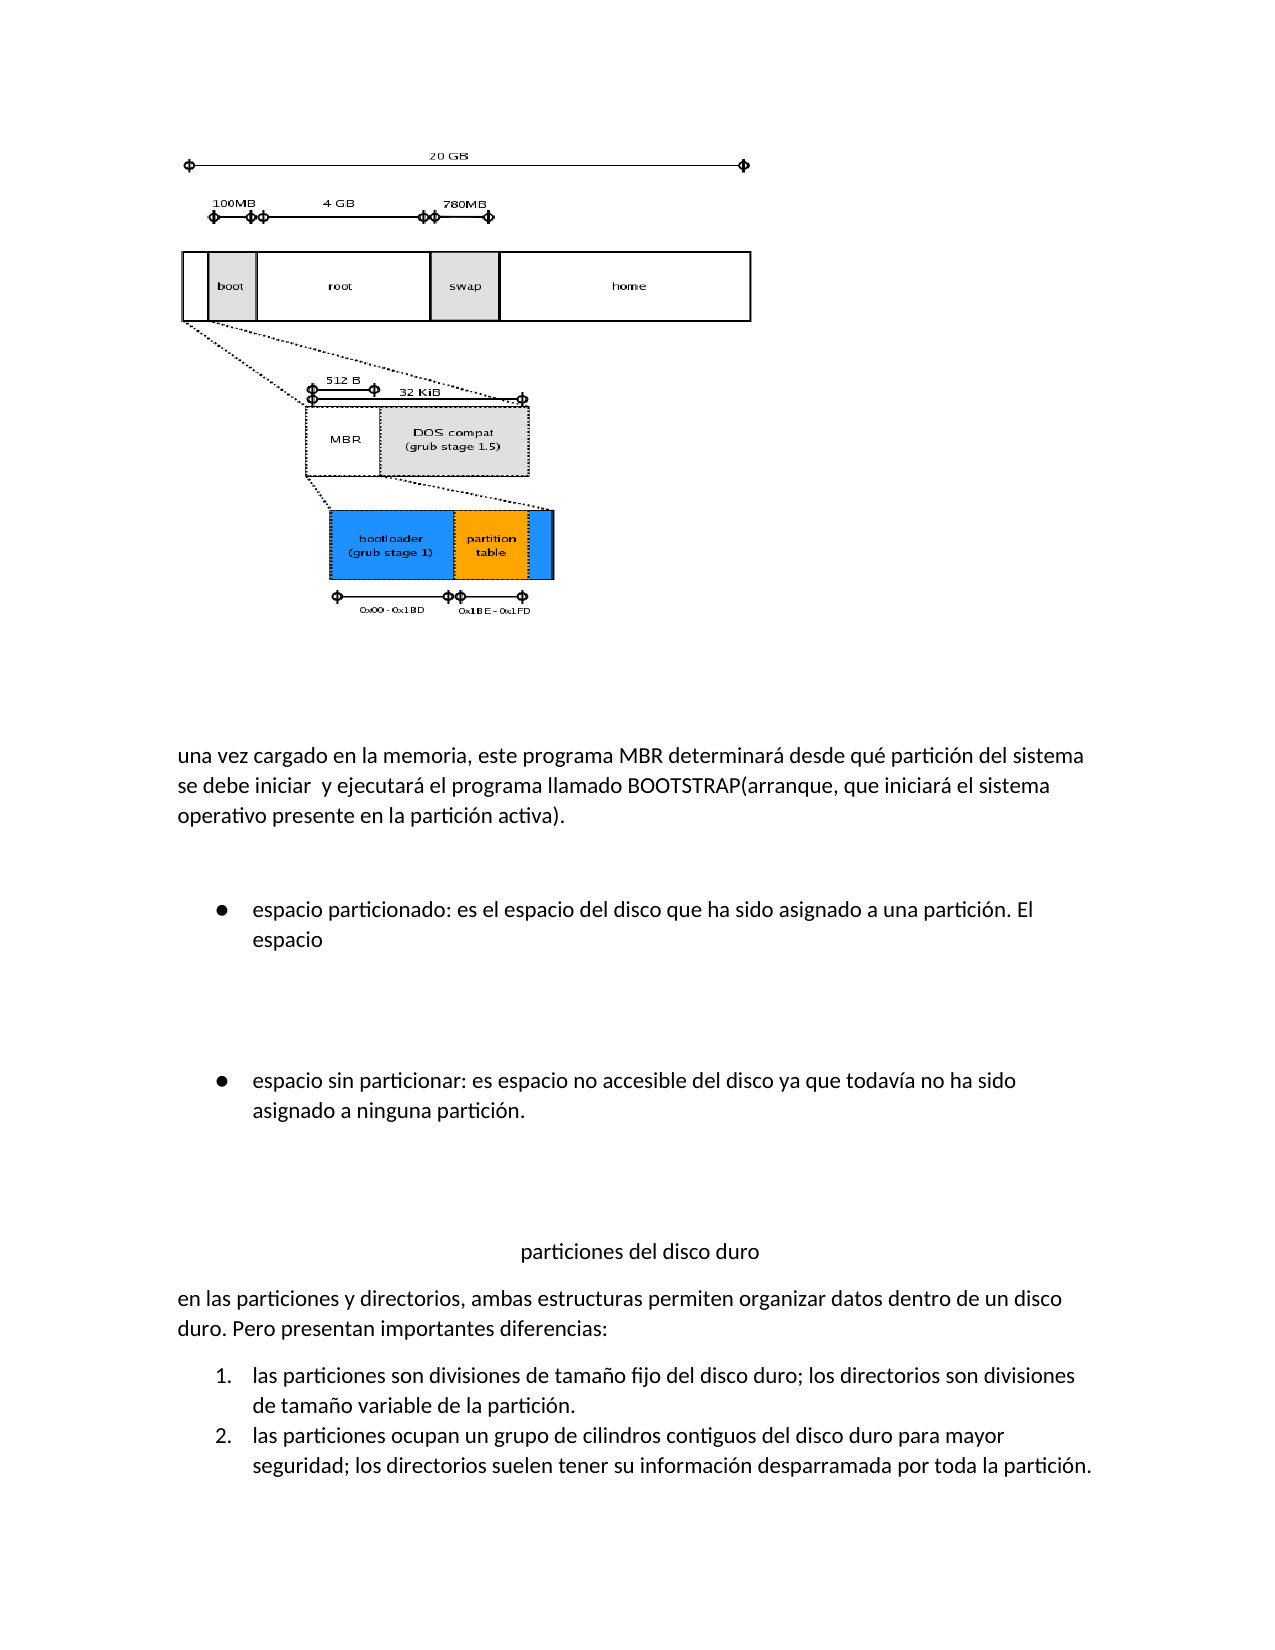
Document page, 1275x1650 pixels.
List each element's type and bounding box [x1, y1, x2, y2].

picture [177, 147, 759, 623]
